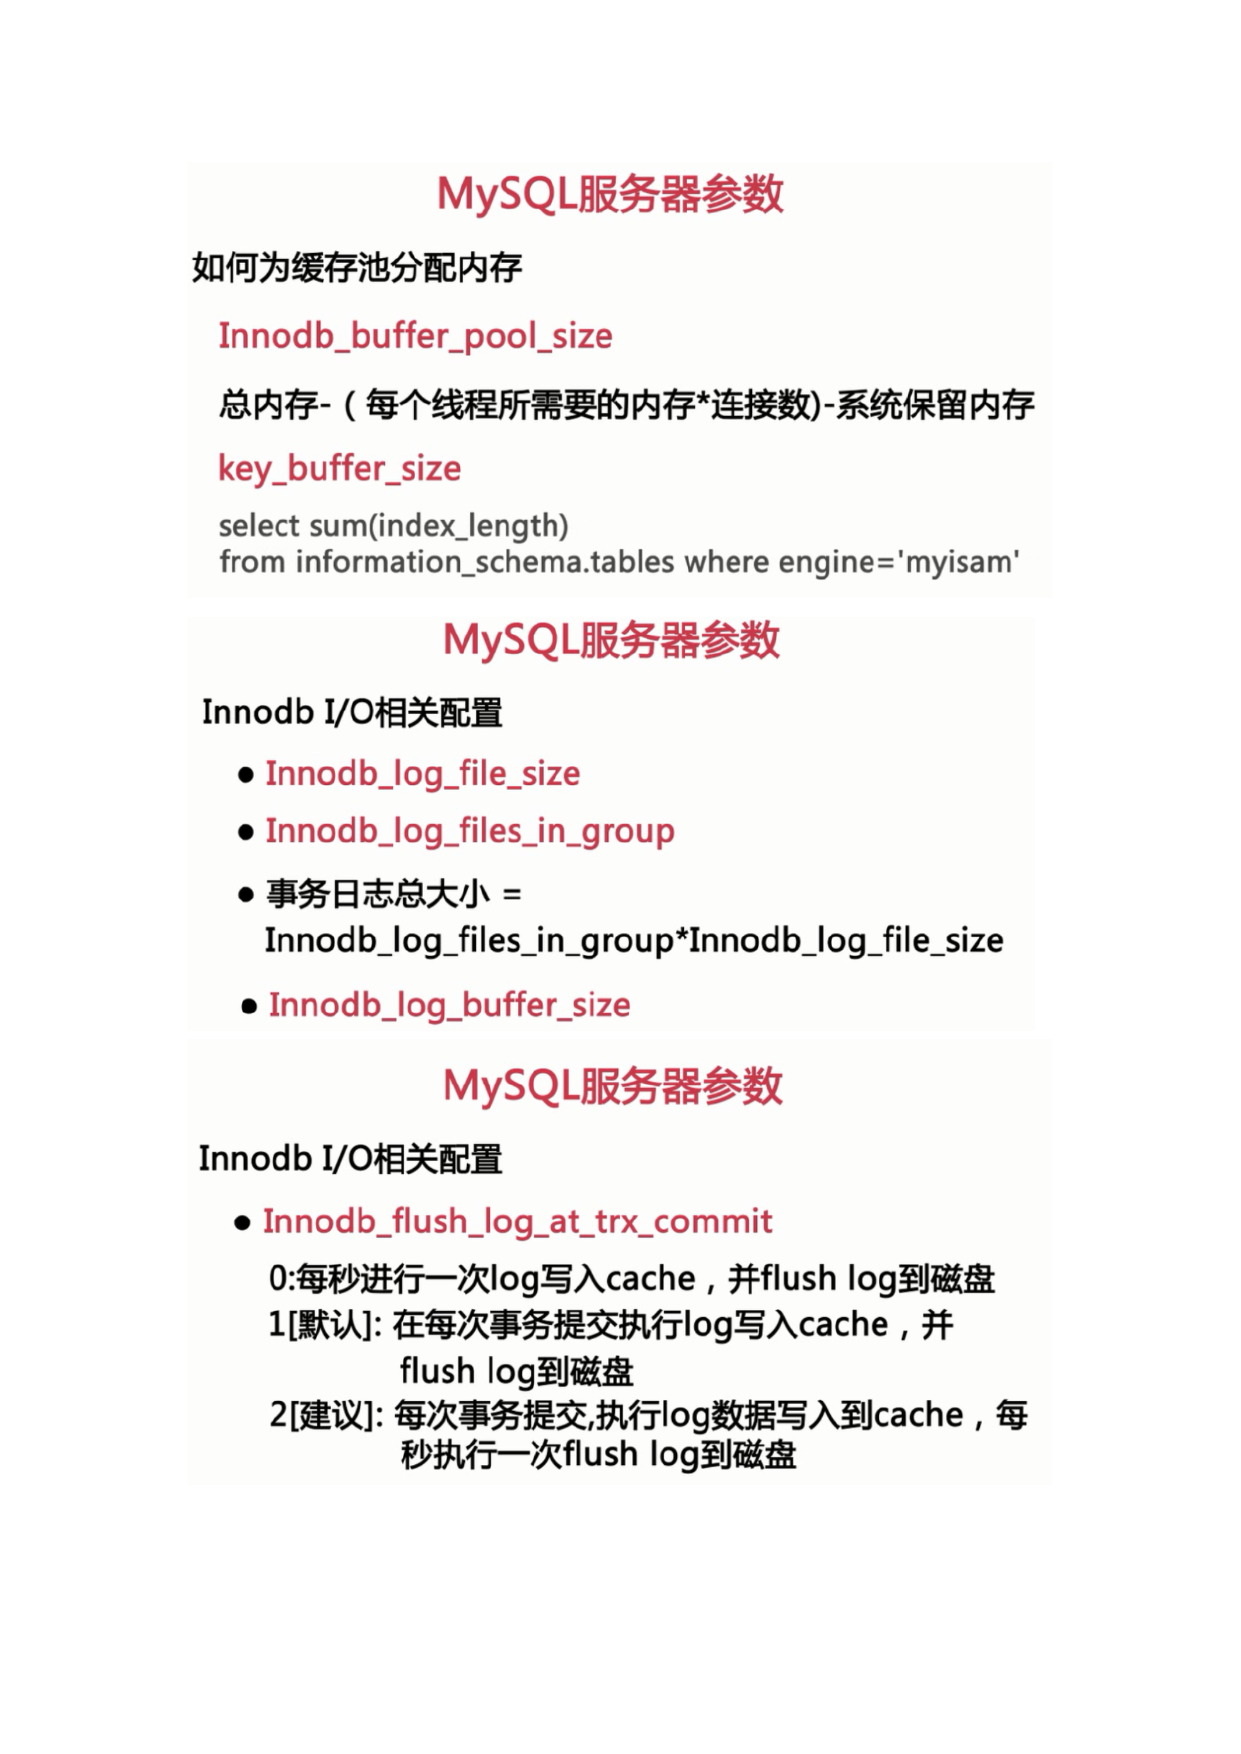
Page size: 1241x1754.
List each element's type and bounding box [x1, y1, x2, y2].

picture [187, 162, 1053, 598]
picture [187, 617, 1053, 1031]
picture [187, 1039, 1053, 1491]
